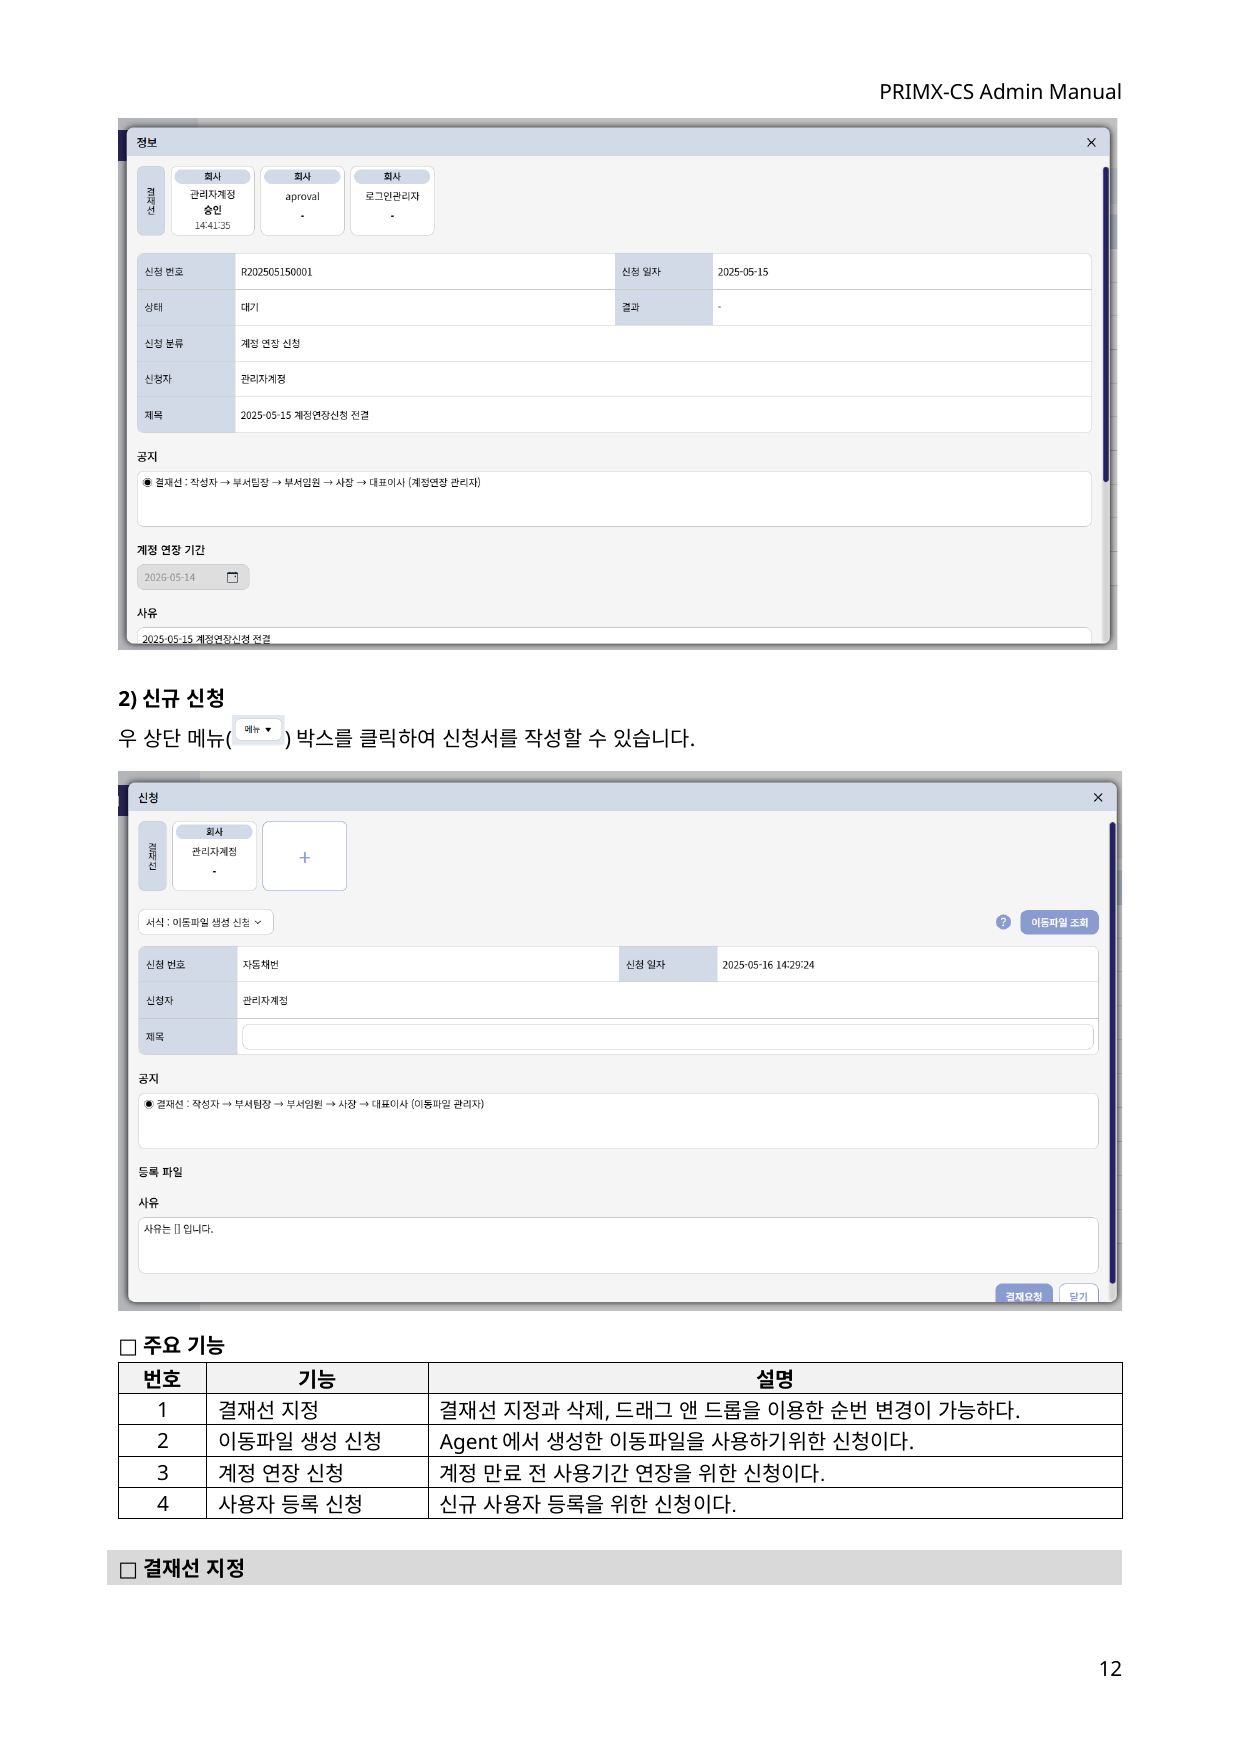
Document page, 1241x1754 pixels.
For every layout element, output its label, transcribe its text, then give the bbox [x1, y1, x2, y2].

table_cell 사용자 등록 신청 [207, 1488, 428, 1518]
text 우 상단 메뉴() 박스를 클릭하여 신청서를 작성할 수 있습니다. [118, 715, 1122, 752]
picture [118, 118, 1118, 650]
table_cell 2 [119, 1425, 206, 1456]
picture [231, 715, 285, 746]
table_cell 계정 연장 신청 [207, 1457, 428, 1487]
table_cell 3 [119, 1457, 206, 1487]
table_cell 이동파일 생성 신청 [207, 1425, 428, 1456]
table_header 번호 [119, 1363, 206, 1393]
table_cell 신규 사용자 등록을 위한 신청이다. [429, 1488, 1122, 1518]
table_cell 계정 만료 전 사용기간 연장을 위한 신청이다. [429, 1457, 1122, 1487]
picture [118, 771, 1123, 1311]
table_cell Agent에서 생성한 이동파일을 사용하기위한 신청이다. [429, 1425, 1122, 1456]
table_cell 1 [119, 1394, 206, 1424]
table_header □ 결재선 지정 [107, 1550, 1122, 1585]
table_cell 결재선 지정 [207, 1394, 428, 1424]
table_cell 4 [119, 1488, 206, 1518]
text 2) 신규 신청 [118, 683, 1122, 713]
text □ 주요 기능 [118, 1329, 1122, 1359]
table_header 기능 [207, 1363, 428, 1393]
table_header 설명 [429, 1363, 1122, 1393]
table_cell 결재선 지정과 삭제, 드래그 앤 드롭을 이용한 순번 변경이 가능하다. [429, 1394, 1122, 1424]
